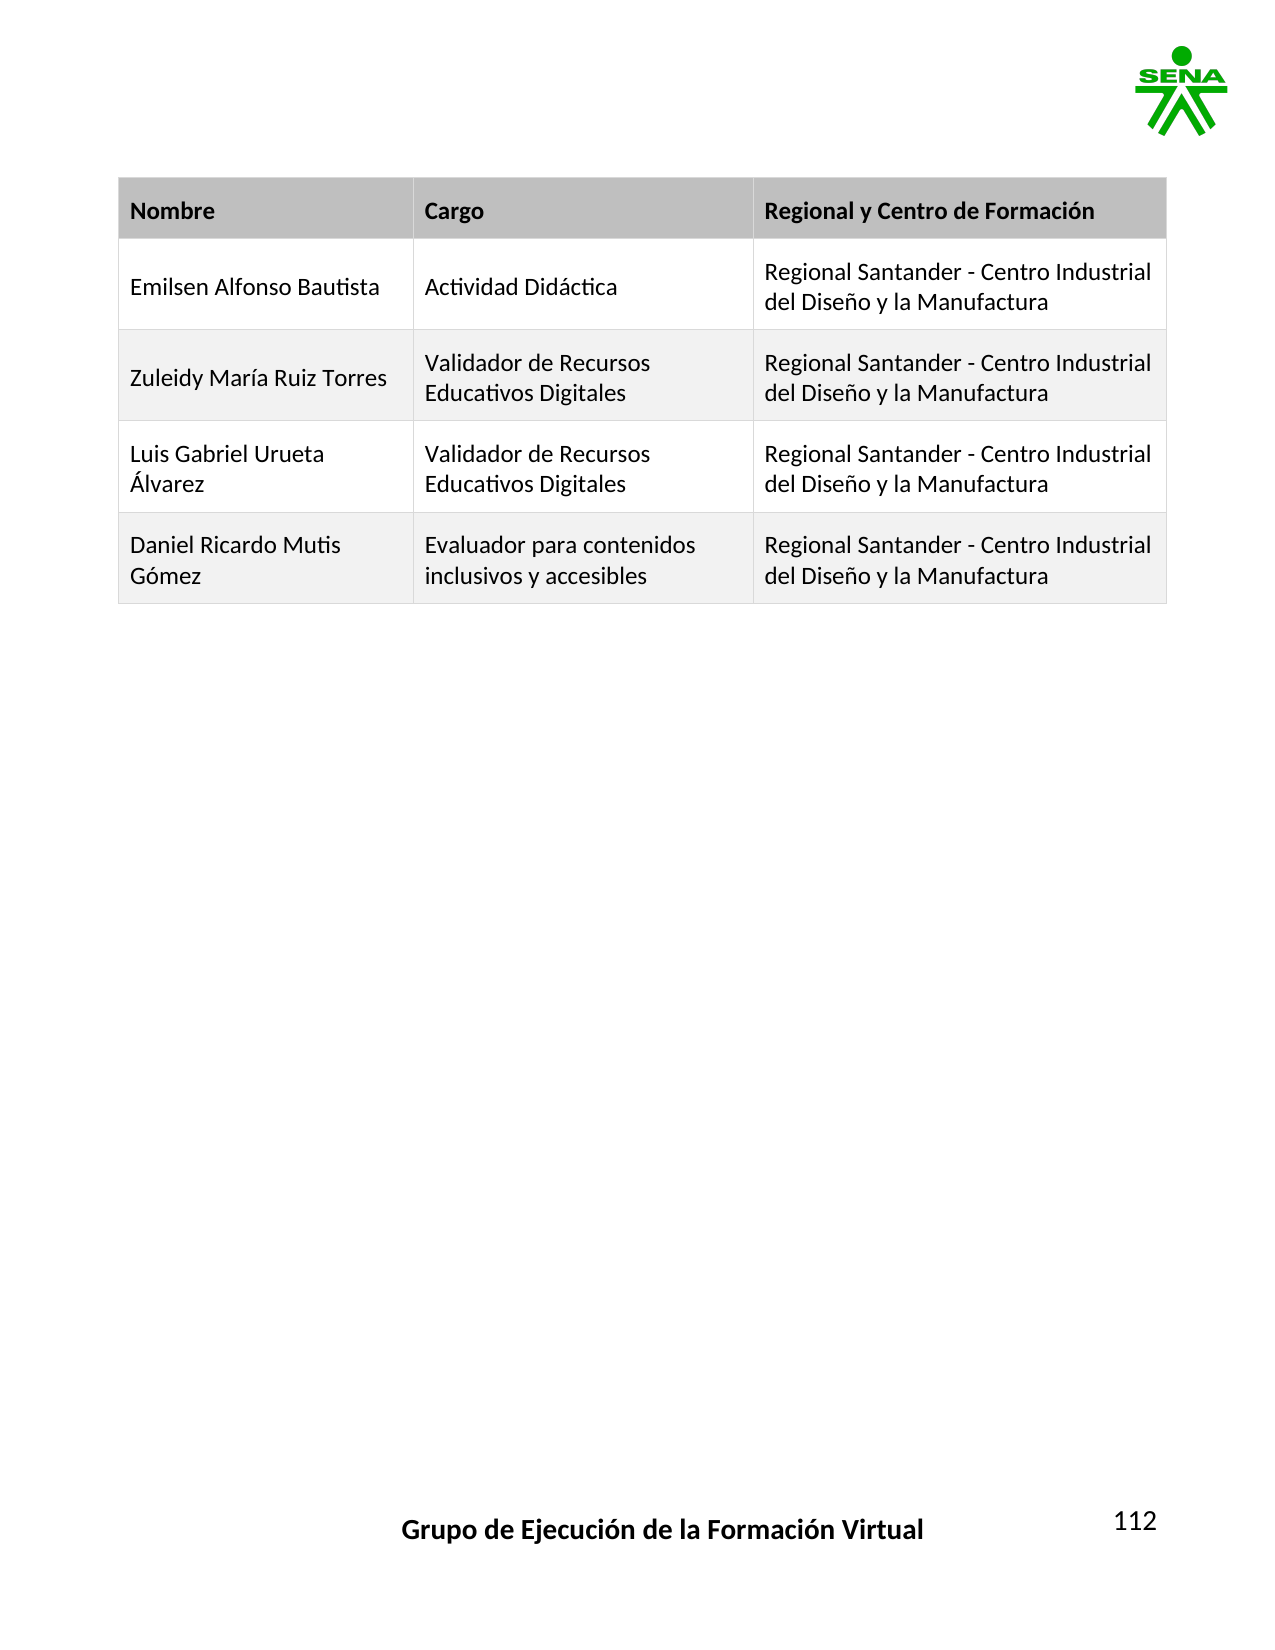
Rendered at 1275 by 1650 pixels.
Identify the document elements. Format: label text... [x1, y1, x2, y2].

picture [1135, 46, 1228, 136]
table_header Nombre [119, 178, 413, 238]
table_cell Emilsen Alfonso Bautista [119, 239, 413, 329]
table_cell Luis Gabriel Urueta Álvarez [119, 421, 413, 512]
table_cell Regional Santander - Centro Industrial del Diseño y la Manufactura [754, 239, 1166, 329]
table_header Regional y Centro de Formación [754, 178, 1166, 238]
table_cell Daniel Ricardo Mutis Gómez [119, 513, 413, 603]
table_cell Validador de Recursos Educativos Digitales [414, 421, 753, 512]
table_cell Actividad Didáctica [414, 239, 753, 329]
table_cell Evaluador para contenidos inclusivos y accesibles [414, 513, 753, 603]
table_cell Validador de Recursos Educativos Digitales [414, 330, 753, 420]
table_cell Regional Santander - Centro Industrial del Diseño y la Manufactura [754, 330, 1166, 420]
table_cell Regional Santander - Centro Industrial del Diseño y la Manufactura [754, 513, 1166, 603]
table_cell Zuleidy María Ruiz Torres [119, 330, 413, 420]
table_header Cargo [414, 178, 753, 238]
table_cell Regional Santander - Centro Industrial del Diseño y la Manufactura [754, 421, 1166, 512]
